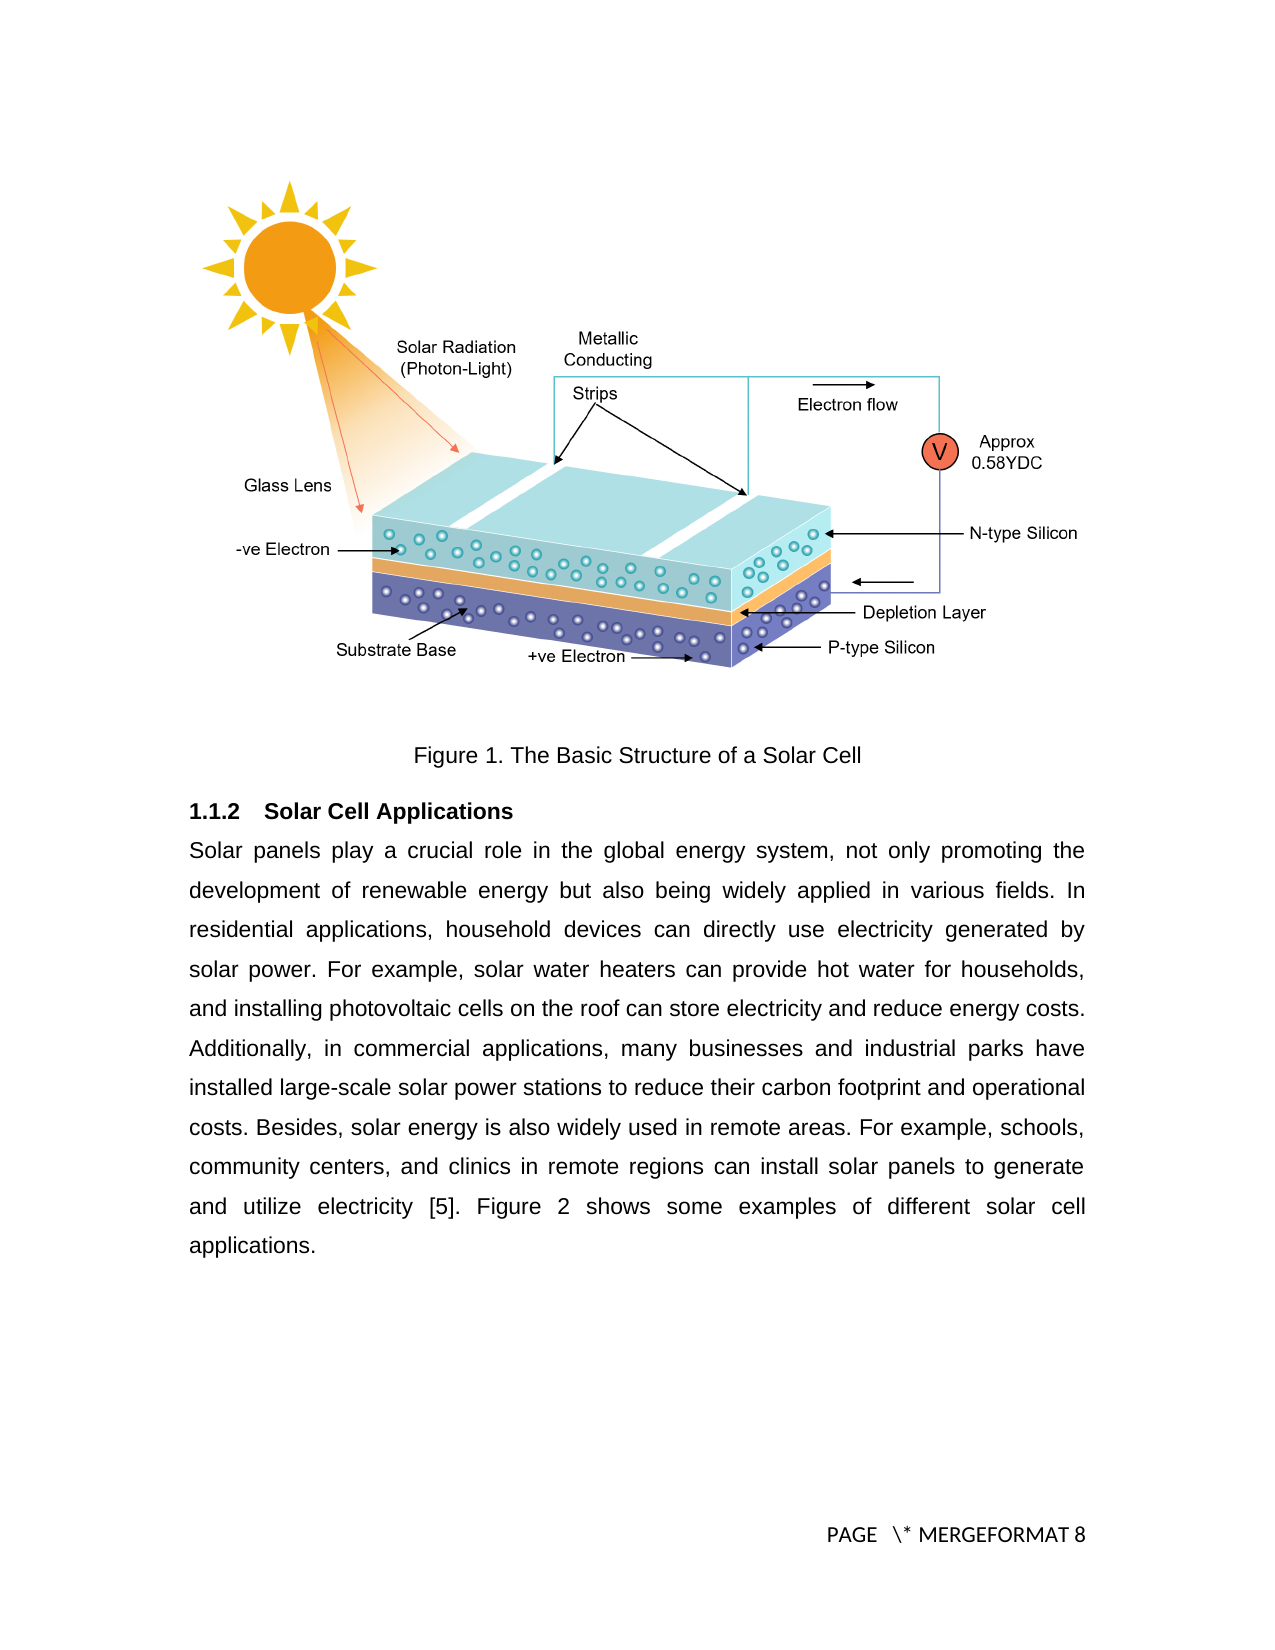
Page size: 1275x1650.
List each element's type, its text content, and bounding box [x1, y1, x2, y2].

text Solar panels play a crucial role in the global energy system, not only promoting the development of renewable energy but also being widely applied in various fields. In residential applications, household devices can directly use electricity generated by solar power. For example, solar water heaters can provide hot water for households, and installing photovoltaic cells on the roof can store electricity and reduce energy costs. Additionally, in commercial applications, many businesses and industrial parks have installed large-scale solar power stations to reduce their carbon footprint and operational costs. Besides, solar energy is also widely used in remote areas. For example, schools, community centers, and clinics in remote regions can install solar panels to generate and utilize electricity [5]. Figure 2 shows some examples of different solar cell applications. [189, 837, 1086, 1258]
text Figure 1. The Basic Structure of a Solar Cell [189, 742, 1086, 768]
subtitle Solar Cell Applications [189, 798, 1086, 824]
picture [191, 147, 1084, 712]
